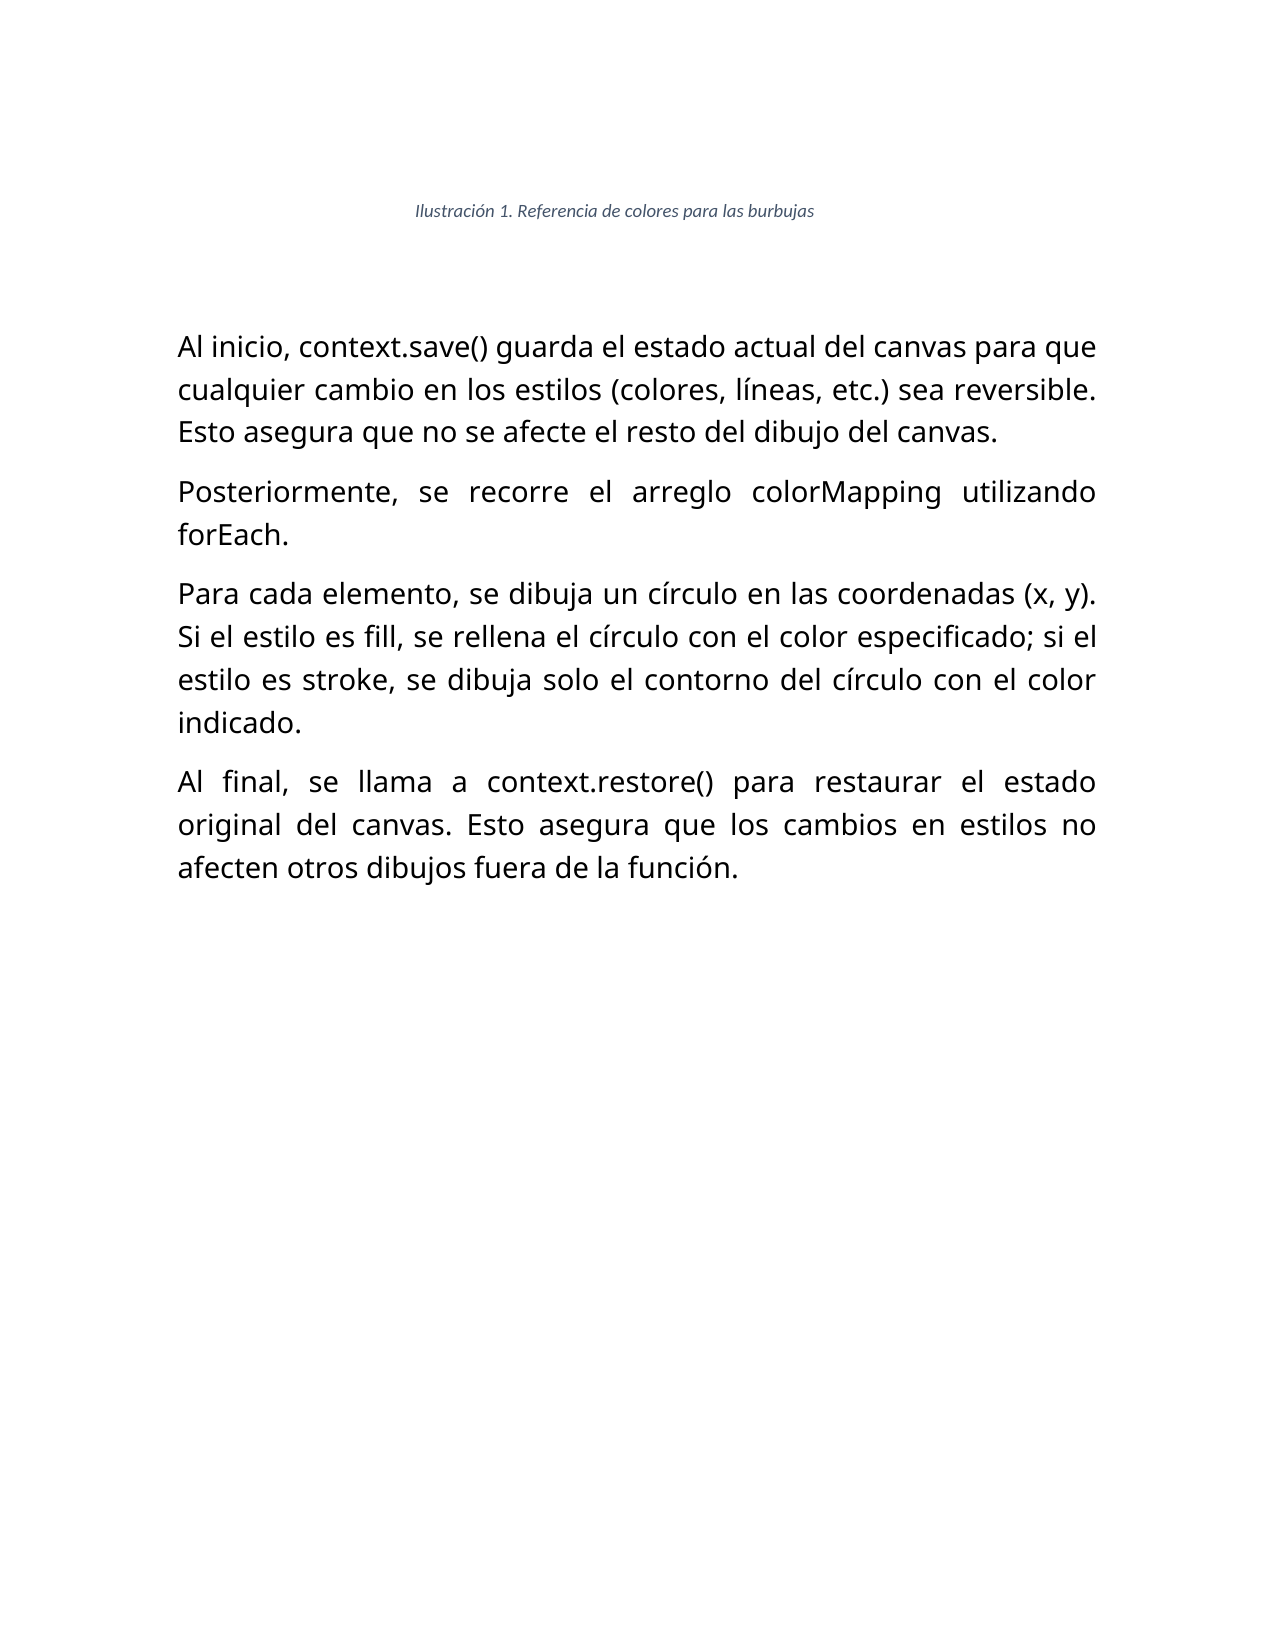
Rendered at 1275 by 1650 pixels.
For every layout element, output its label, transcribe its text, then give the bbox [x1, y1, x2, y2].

text Posteriormente, se recorre el arreglo colorMapping utilizando forEach. [177, 471, 1098, 554]
text Al inicio, context.save() guarda el estado actual del canvas para que cualquier cambio en los estilos (colores, líneas, etc.) sea reversible. Esto asegura que no se afecte el resto del dibujo del canvas. [177, 326, 1098, 451]
text Al final, se llama a context.restore() para restaurar el estado original del canvas. Esto asegura que los cambios en estilos no afecten otros dibujos fuera de la función. [177, 761, 1098, 887]
text Para cada elemento, se dibuja un círculo en las coordenadas (x, y). Si el estilo es fill, se rellena el círculo con el color especificado; si el estilo es stroke, se dibuja solo el contorno del círculo con el color indicado. [177, 573, 1098, 742]
